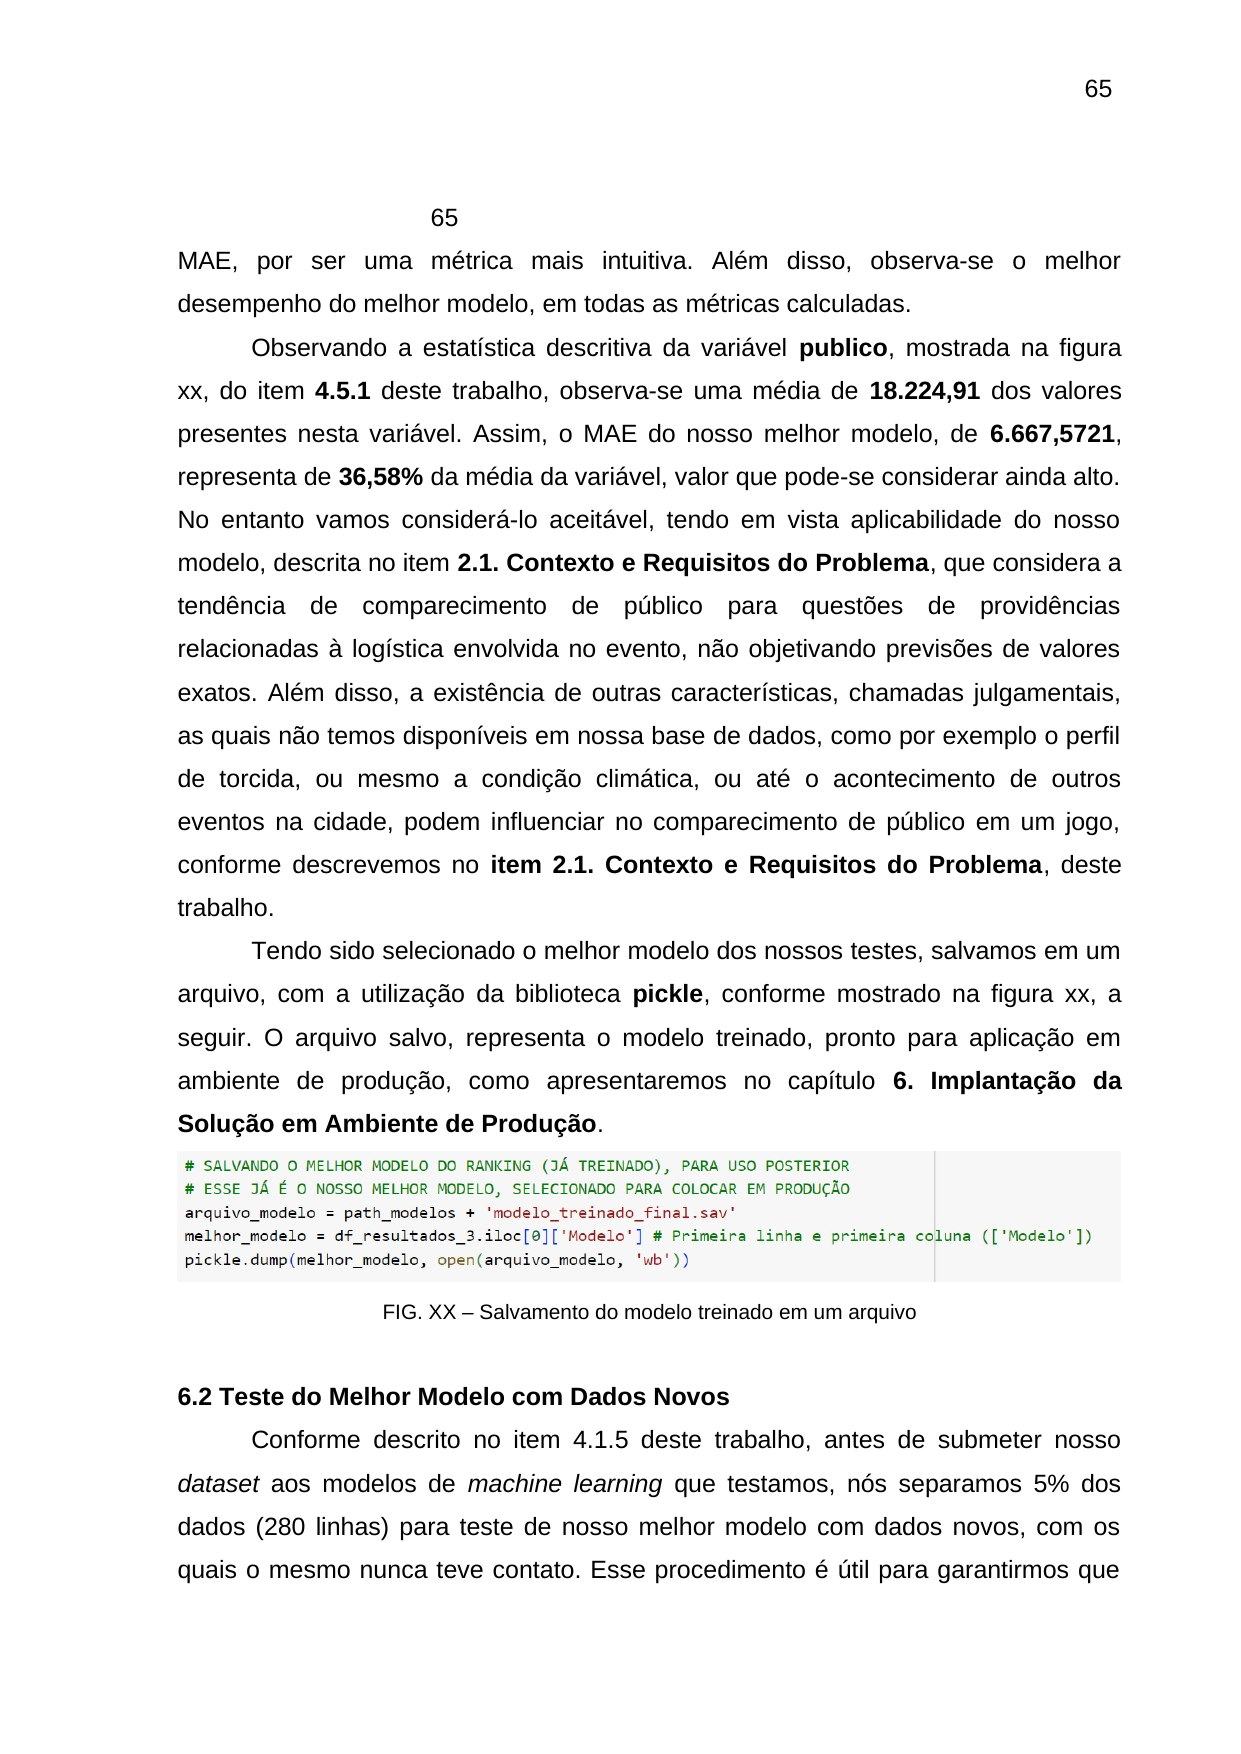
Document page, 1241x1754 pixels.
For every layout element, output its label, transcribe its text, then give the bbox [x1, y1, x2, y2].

text Tendo sido selecionado o melhor modelo dos nossos testes, salvamos em um arquivo, com a utilização da biblioteca pickle, conforme mostrado na figura xx, a seguir. O arquivo salvo, representa o modelo treinado, pronto para aplicação em ambiente de produção, como apresentaremos no capítulo 6. Implantação da Solução em Ambiente de Produção. [177, 936, 1122, 1137]
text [177, 1425, 1122, 1583]
text FIG. XX – Salvamento do modelo treinado em um arquivo [177, 1296, 1122, 1325]
text Observando a estatística descritiva da variável publico, mostrada na figura xx, do item 4.5.1 deste trabalho, observa-se uma média de 18.224,91 dos valores presentes nesta variável. Assim, o MAE do nosso melhor modelo, de 6.667,5721, representa de 36,58% da média da variável, valor que pode-se considerar ainda alto. No entanto vamos considerá-lo aceitável, tendo em vista aplicabilidade do nosso modelo, descrita no item 2.1. Contexto e Requisitos do Problema, que considera a tendência de comparecimento de público para questões de providências relacionadas à logística envolvida no evento, não objetivando previsões de valores exatos. Além disso, a existência de outras características, chamadas julgamentais, as quais não temos disponíveis em nossa base de dados, como por exemplo o perfil de torcida, ou mesmo a condição climática, ou até o acontecimento de outros eventos na cidade, podem influenciar no comparecimento de público em um jogo, conforme descrevemos no item 2.1. Contexto e Requisitos do Problema, deste trabalho. [177, 332, 1122, 922]
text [177, 246, 1122, 318]
picture [177, 1151, 1121, 1282]
subtitle 6.2 Teste do Melhor Modelo com Dados Novos [177, 1382, 1122, 1411]
